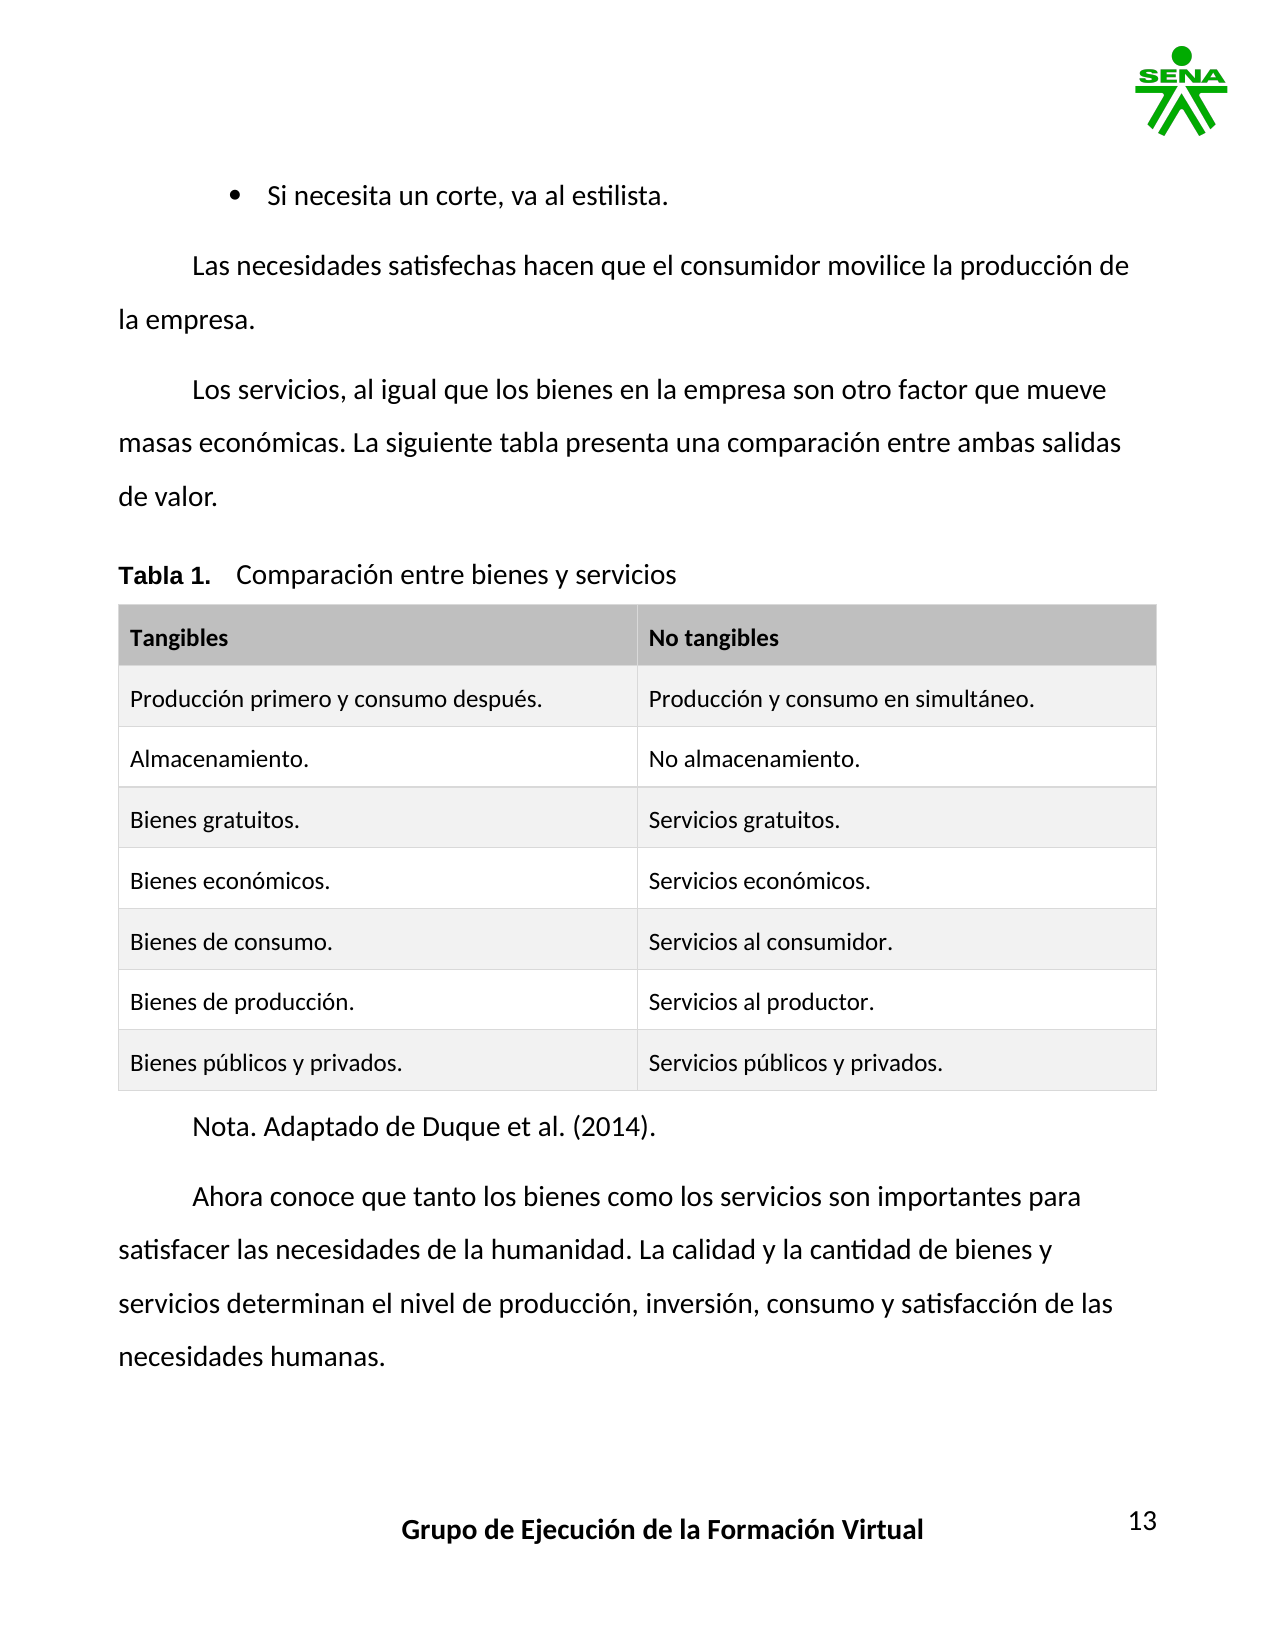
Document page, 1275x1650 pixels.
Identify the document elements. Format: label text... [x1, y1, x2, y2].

table_cell Bienes de producción. [119, 970, 637, 1029]
table_cell Producción primero y consumo después. [119, 666, 637, 726]
table_cell Bienes de consumo. [119, 909, 637, 969]
table_cell Servicios económicos. [638, 848, 1156, 908]
list Si necesita un corte, va al estilista. [230, 177, 1157, 213]
table_cell Bienes gratuitos. [119, 788, 637, 847]
table_cell Bienes económicos. [119, 848, 637, 908]
text Nota. Adaptado de Duque et al. (2014). [118, 1108, 1157, 1143]
table_cell Servicios gratuitos. [638, 788, 1156, 847]
text Las necesidades satisfechas hacen que el consumidor movilice la producción de la empresa. [118, 247, 1157, 336]
table_header No tangibles [638, 605, 1156, 665]
table_cell Servicios públicos y privados. [638, 1030, 1156, 1090]
table_header Tangibles [119, 605, 637, 665]
table_cell Producción y consumo en simultáneo. [638, 666, 1156, 726]
text Ahora conoce que tanto los bienes como los servicios son importantes para satisfacer las necesidades de la humanidad. La calidad y la cantidad de bienes y servicios determinan el nivel de producción, inversión, consumo y satisfacción de las necesidades humanas. [118, 1178, 1157, 1374]
table_cell Almacenamiento. [119, 727, 637, 786]
table_cell Servicios al consumidor. [638, 909, 1156, 969]
table_cell Servicios al productor. [638, 970, 1156, 1029]
table_cell No almacenamiento. [638, 727, 1156, 786]
text Comparación entre bienes y servicios [118, 556, 1157, 592]
text Los servicios, al igual que los bienes en la empresa son otro factor que mueve masas económicas. La siguiente tabla presenta una comparación entre ambas salidas de valor. [118, 371, 1157, 513]
table_cell Bienes públicos y privados. [119, 1030, 637, 1090]
picture [1135, 46, 1228, 136]
